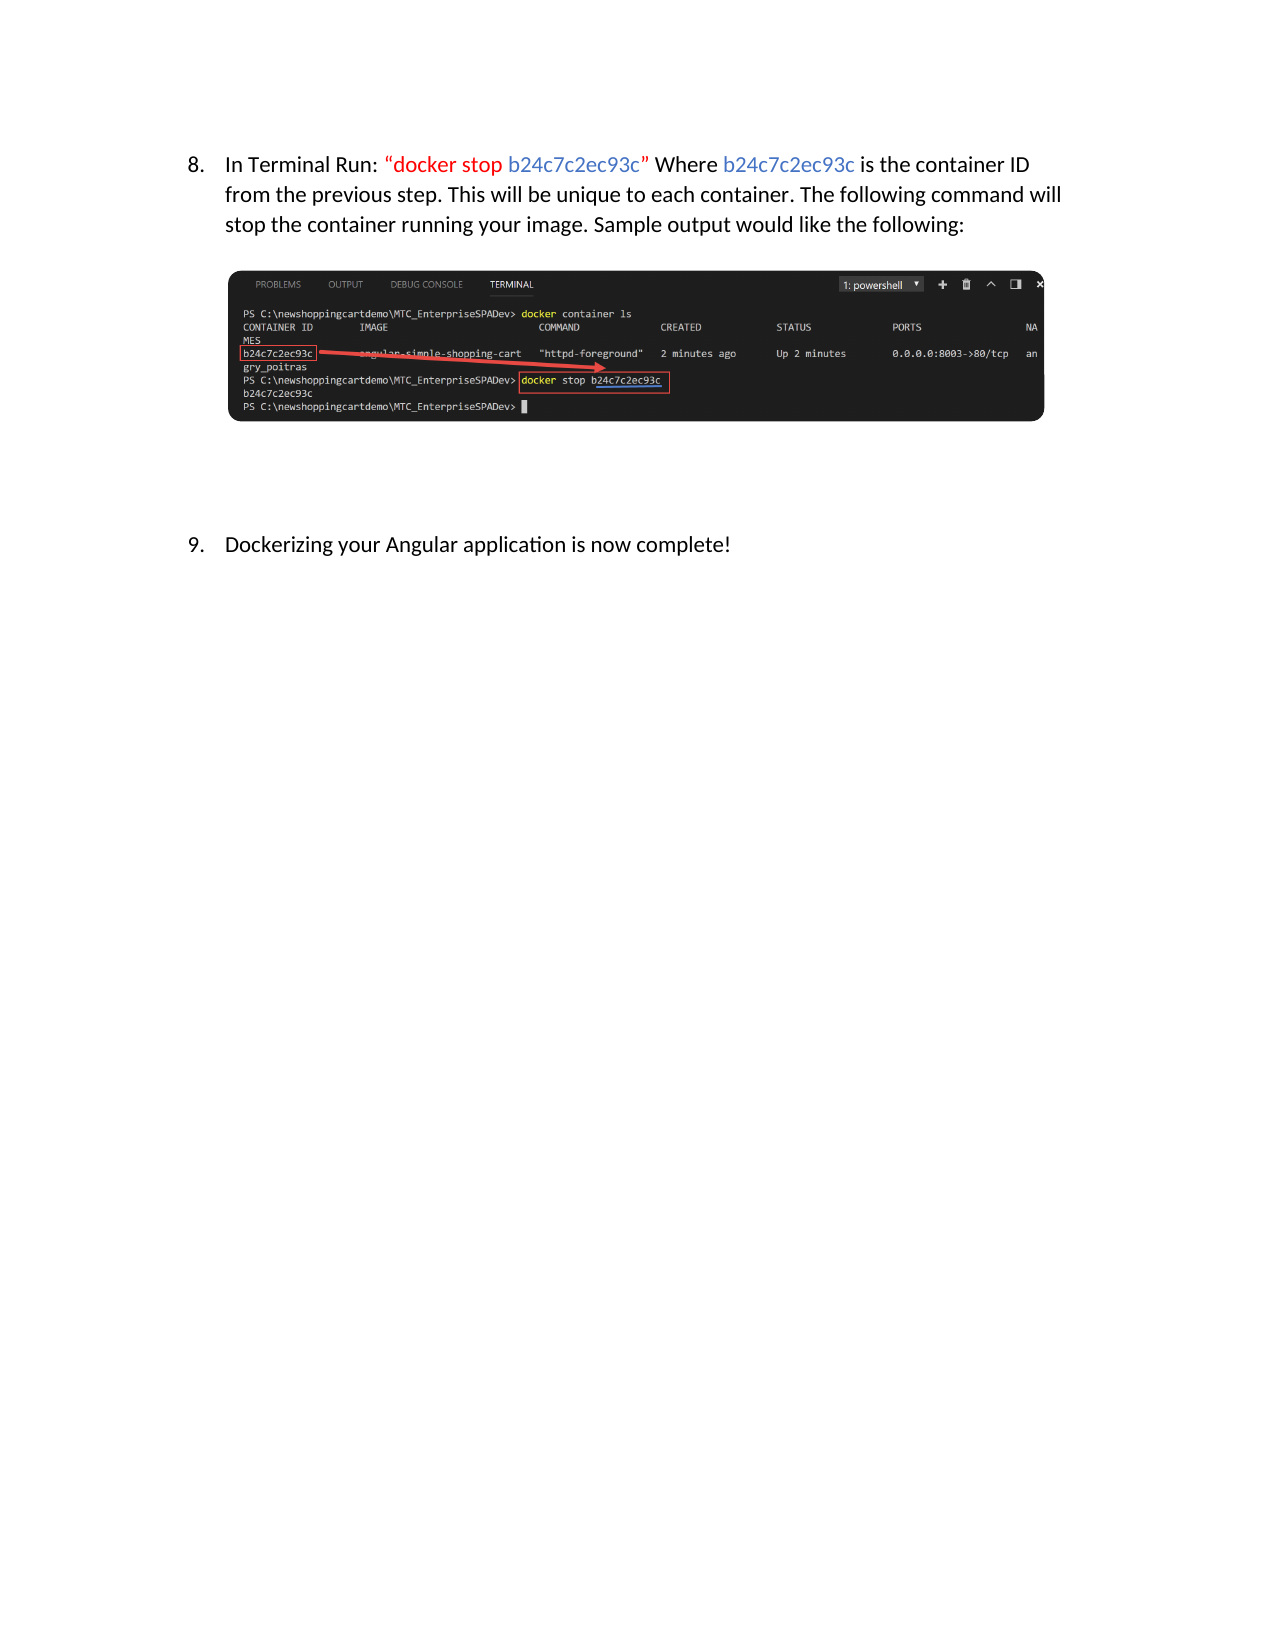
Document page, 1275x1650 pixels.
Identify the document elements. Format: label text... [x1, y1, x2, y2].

list Dockerizing your Angular application is now complete! [187, 531, 1154, 558]
list In Terminal Run: “docker stop b24c7c2ec93c” Where b24c7c2ec93c is the container ID from the previous step. This will be unique to each container. The following command will stop the container running your image. Sample output would like the following: [187, 150, 1066, 238]
picture [228, 270, 1045, 422]
